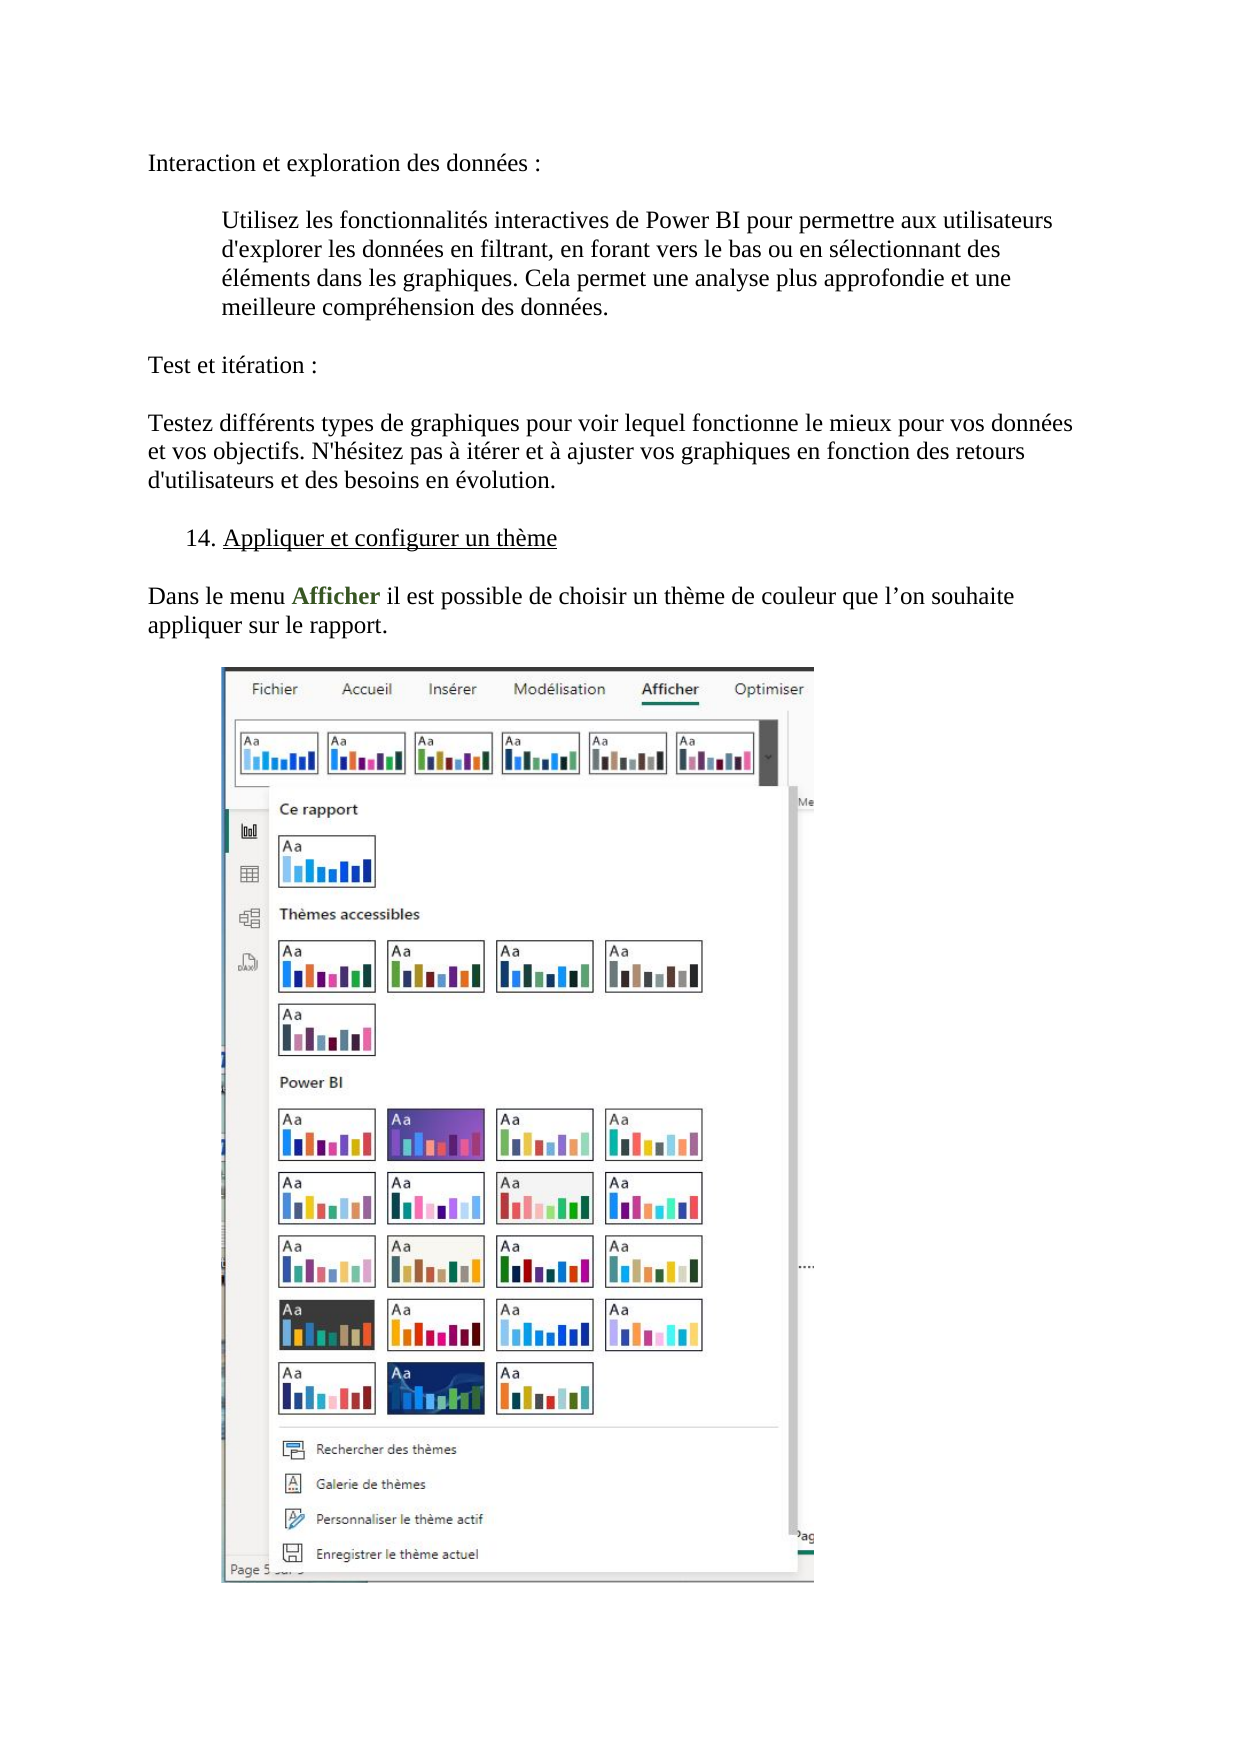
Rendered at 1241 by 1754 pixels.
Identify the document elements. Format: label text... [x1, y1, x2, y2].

picture [221, 667, 814, 1583]
text Testez différents types de graphiques pour voir lequel fonctionne le mieux pour vos données et vos objectifs. N'hésitez pas à itérer et à ajuster vos graphiques en fonction des retours d'utilisateurs et des besoins en évolution. [148, 408, 1093, 494]
text Dans le menu Afficher il est possible de choisir un thème de couleur que l’on souhaite appliquer sur le rapport. [148, 581, 1093, 638]
text Test et itération : [148, 350, 1093, 378]
text Interaction et exploration des données : [148, 148, 1093, 176]
text Utilisez les fonctionnalités interactives de Power BI pour permettre aux utilisateurs d'explorer les données en filtrant, en forant vers le bas ou en sélectionnant des éléments dans les graphiques. Cela permet une analyse plus approfondie et une meilleure compréhension des données. [221, 206, 1093, 321]
list Appliquer et configurer un thème [185, 523, 1093, 552]
